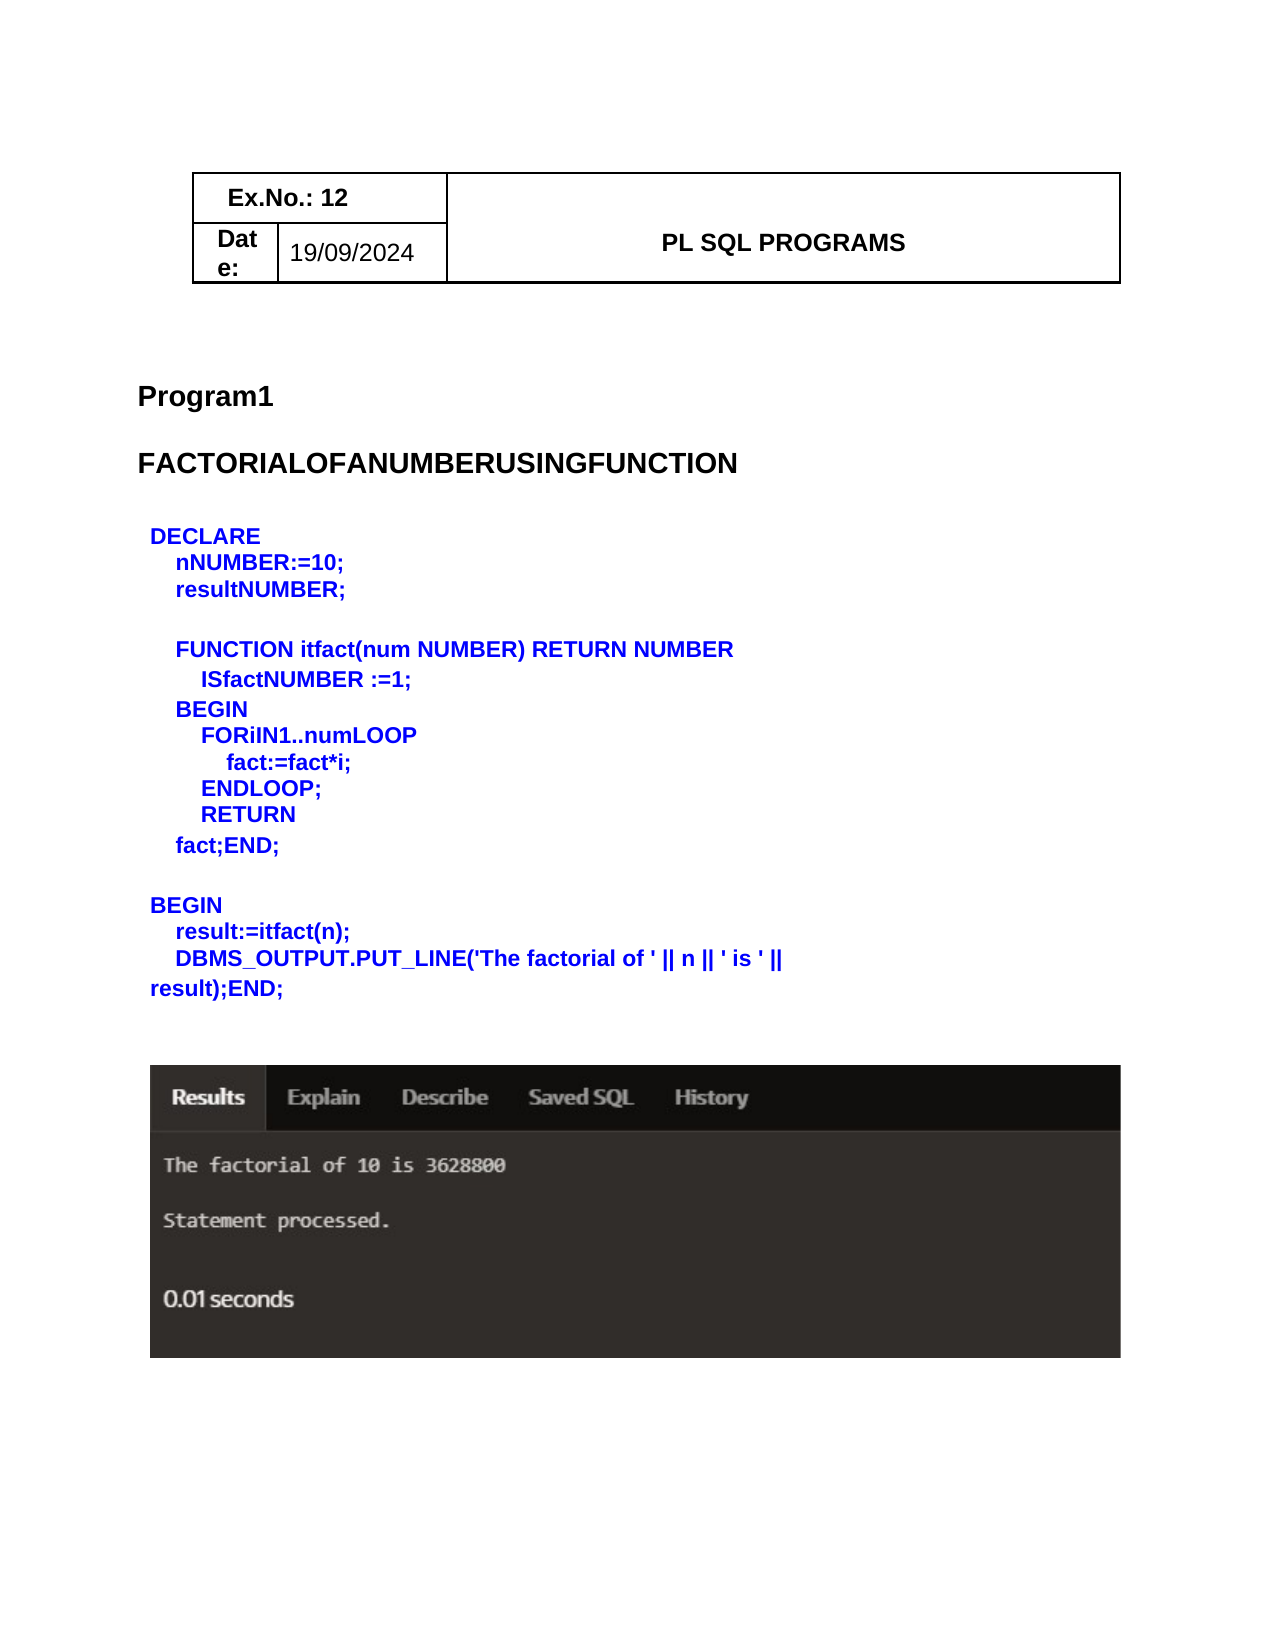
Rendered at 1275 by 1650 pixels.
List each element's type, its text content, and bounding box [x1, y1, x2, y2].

text nNUMBER:=10; [175, 549, 1210, 576]
text FACTORIALOFANUMBERUSINGFUNCTION [137, 446, 1210, 480]
text FUNCTION itfact(num NUMBER) RETURN NUMBER ISfactNUMBER :=1; [175, 636, 764, 692]
text DECLARE [150, 523, 1210, 549]
table_header Ex.No.: 12 [194, 174, 446, 222]
text Program1 [137, 379, 1210, 413]
text ENDLOOP; [201, 775, 377, 801]
table_cell 19/09/2024 [279, 224, 446, 281]
picture [150, 1065, 1121, 1358]
text resultNUMBER; [175, 576, 1210, 602]
text RETURN fact;END; [175, 801, 353, 858]
text BEGIN [150, 892, 1210, 918]
text DBMS_OUTPUT.PUT_LINE('The factorial of ' || n || ' is ' || result);END; [150, 944, 869, 1001]
table_header PL SQL PROGRAMS [448, 174, 1119, 281]
text FORiIN1..numLOOP [201, 722, 1210, 749]
text fact:=fact*i; [201, 749, 377, 775]
table_cell Date: [194, 224, 277, 281]
text result:=itfact(n); [175, 918, 1210, 944]
text BEGIN [175, 696, 1210, 722]
